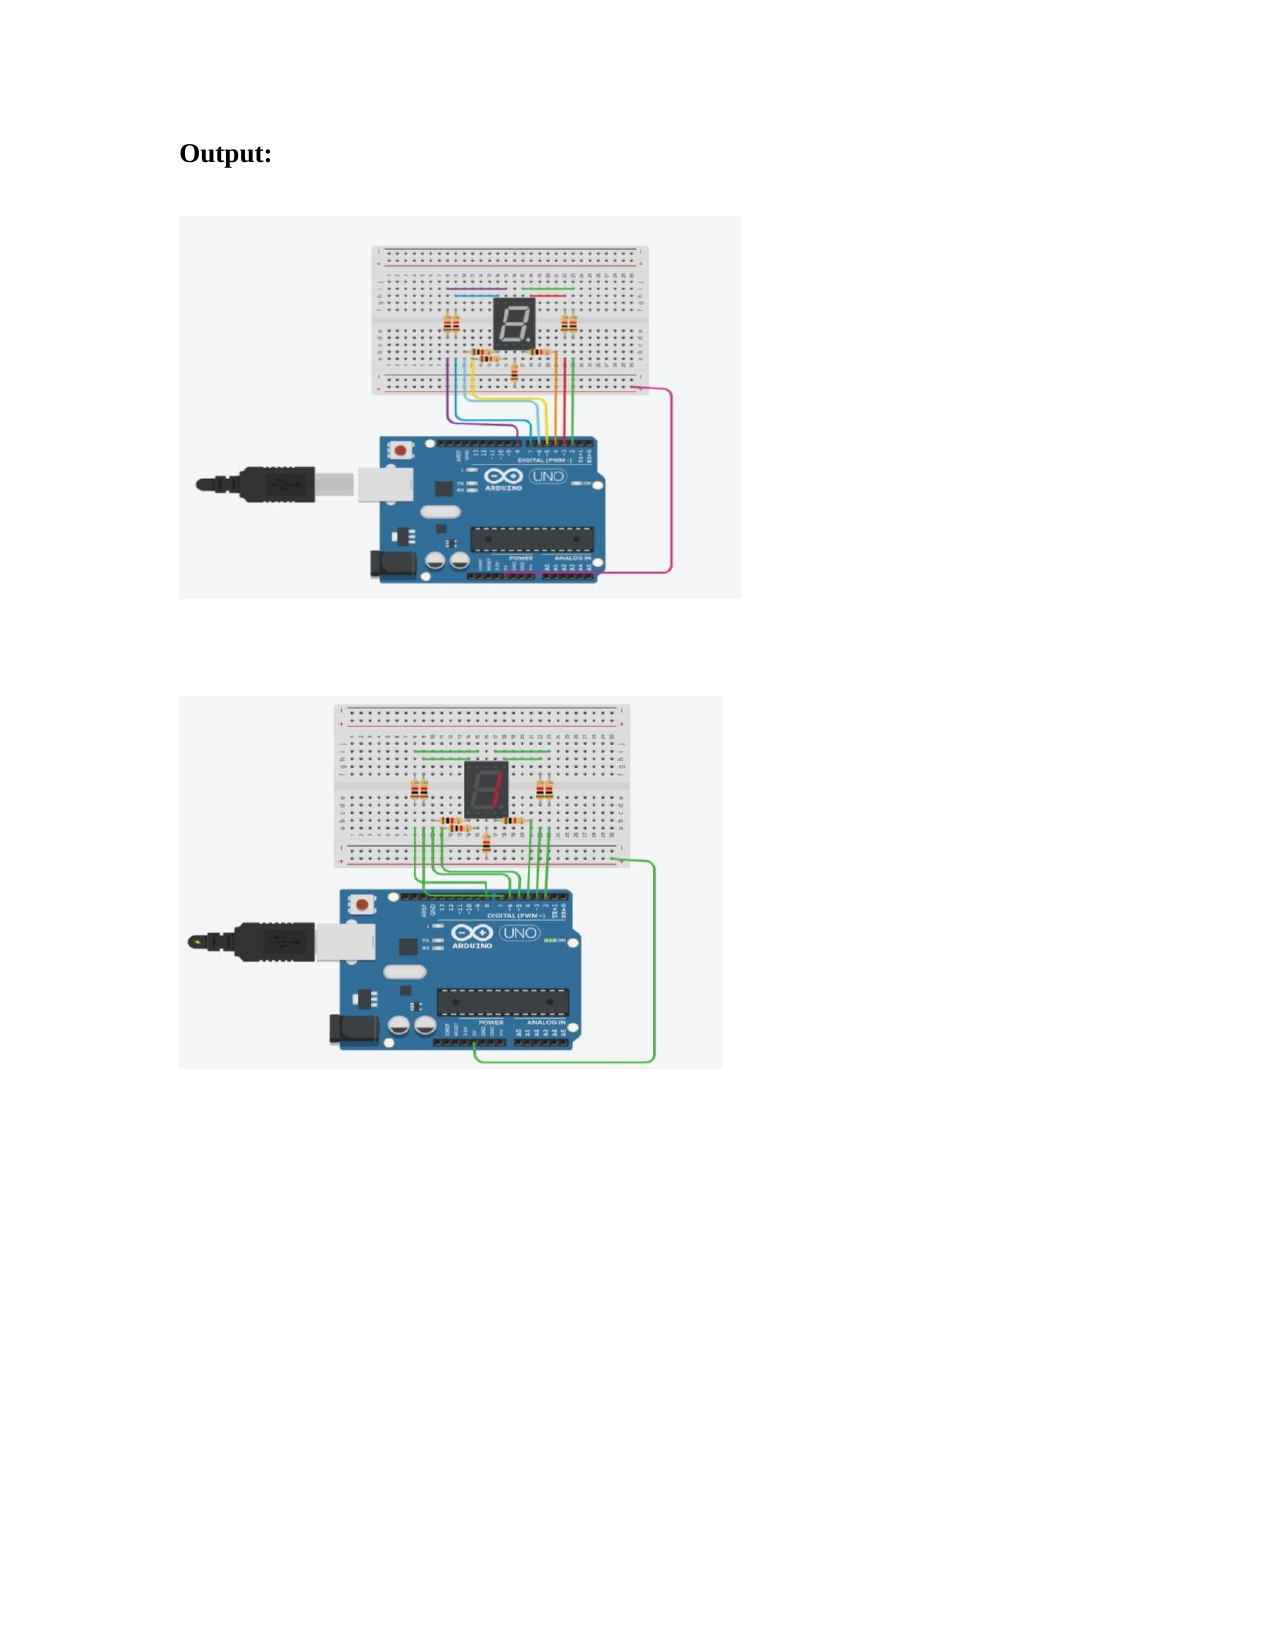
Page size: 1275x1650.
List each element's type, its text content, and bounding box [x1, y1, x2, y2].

subtitle Output: [179, 137, 1125, 169]
picture [178, 696, 723, 1069]
picture [179, 216, 742, 599]
